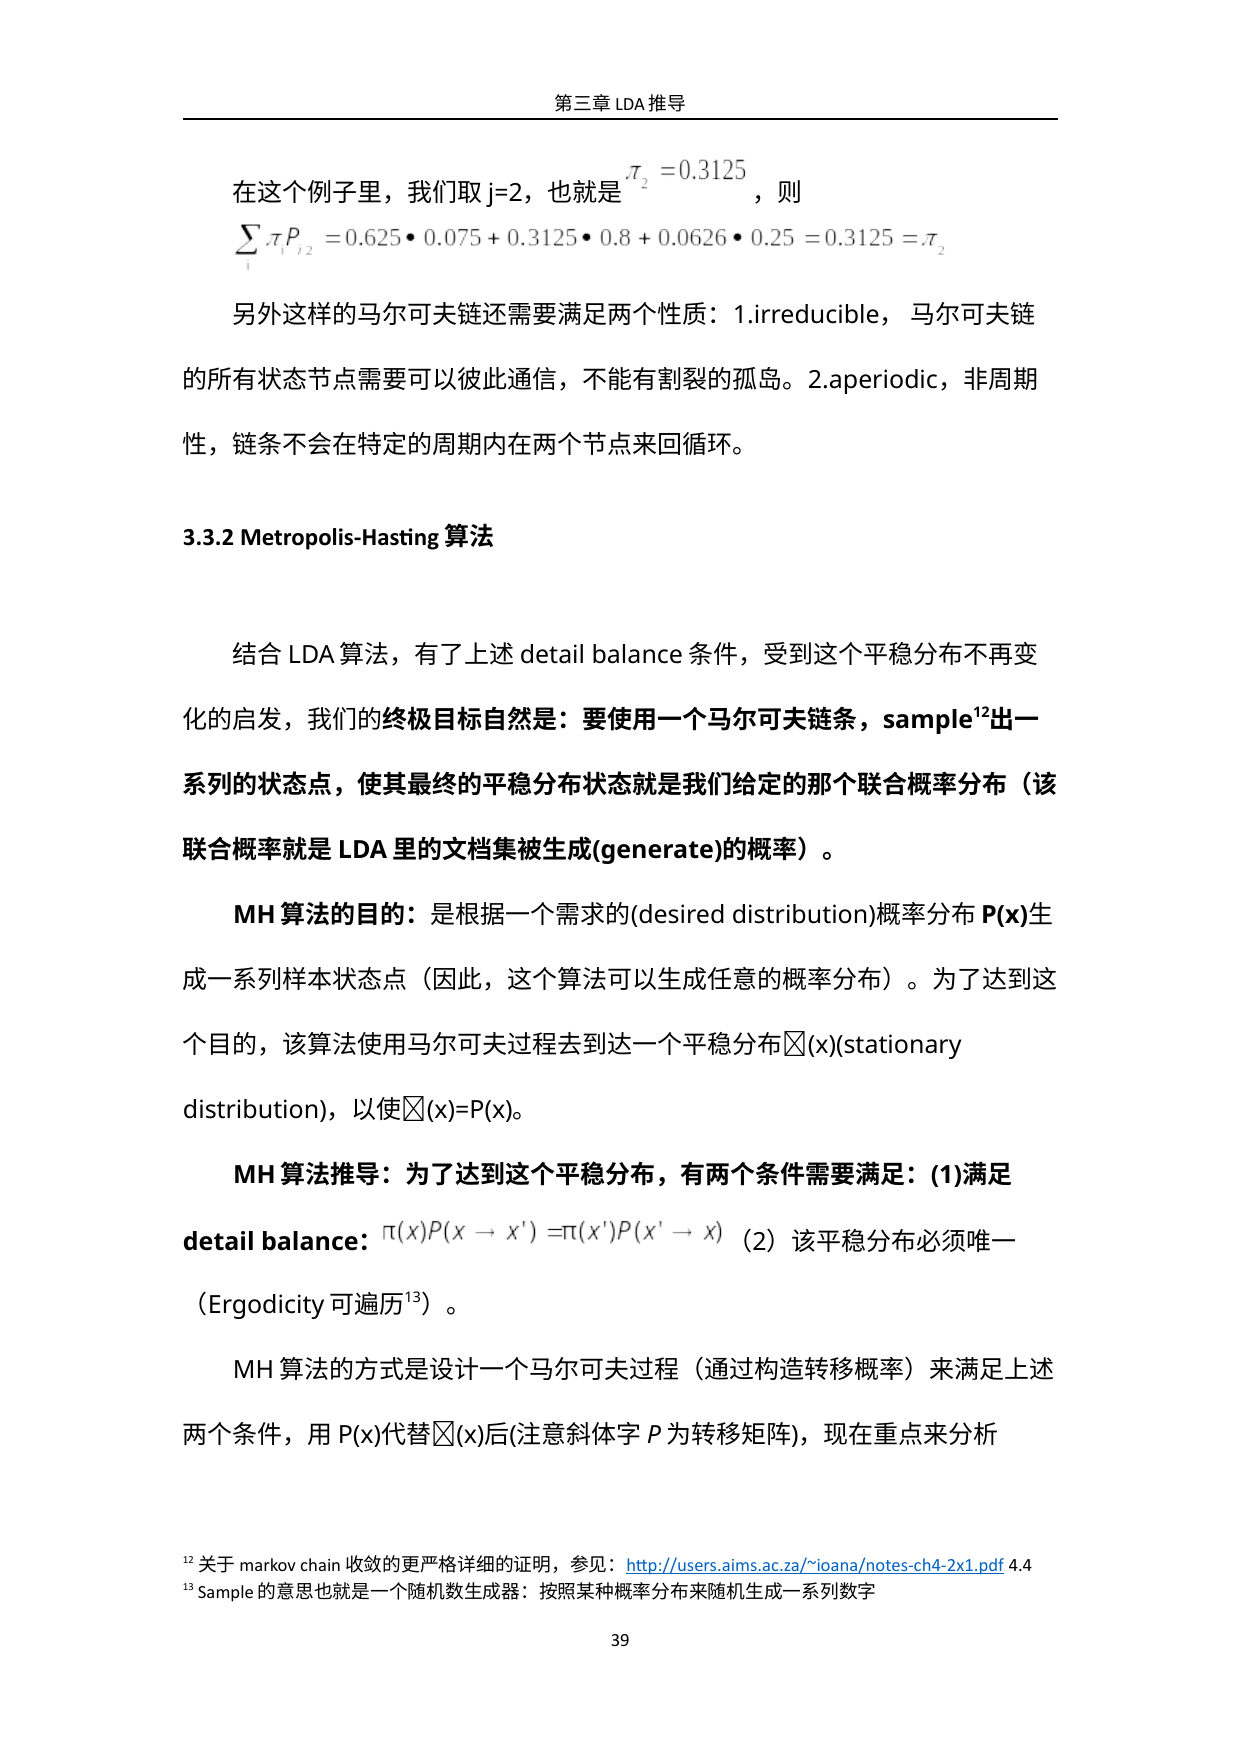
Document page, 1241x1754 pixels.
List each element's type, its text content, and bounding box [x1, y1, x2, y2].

text 结合LDA算法，有了上述detail balance条件，受到这个平稳分布不再变化的启发，我们的终极目标自然是：要使用一个马尔可夫链条，sample出一系列的状态点，使其最终的平稳分布状态就是我们给定的那个联合概率分布（该联合概率就是LDA里的文档集被生成(generate)的概率）。 [183, 621, 1058, 881]
subtitle Metropolis-Hasting算法 [183, 502, 1058, 567]
text 在这个例子里，我们取j=2，也就是，则 [183, 150, 1058, 215]
text 另外这样的马尔可夫链还需要满足两个性质：1.irreducible， 马尔可夫链的所有状态节点需要可以彼此通信，不能有割裂的孤岛。2.aperiodic，非周期性，链条不会在特定的周期内在两个节点来回循环。 [183, 280, 1058, 475]
text MH算法的目的：是根据一个需求的(desired distribution)概率分布P(x)生成一系列样本状态点（因此，这个算法可以生成任意的概率分布）。为了达到这个目的，该算法使用马尔可夫过程去到达一个平稳分布(x)(stationary distribution)，以使(x)=P(x)。 [183, 881, 1058, 1141]
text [183, 1336, 1058, 1466]
text MH算法推导：为了达到这个平稳分布，有两个条件需要满足：(1)满足detail balance：（2）该平稳分布必须唯一（Ergodicity可遍历）。 [183, 1141, 1058, 1336]
